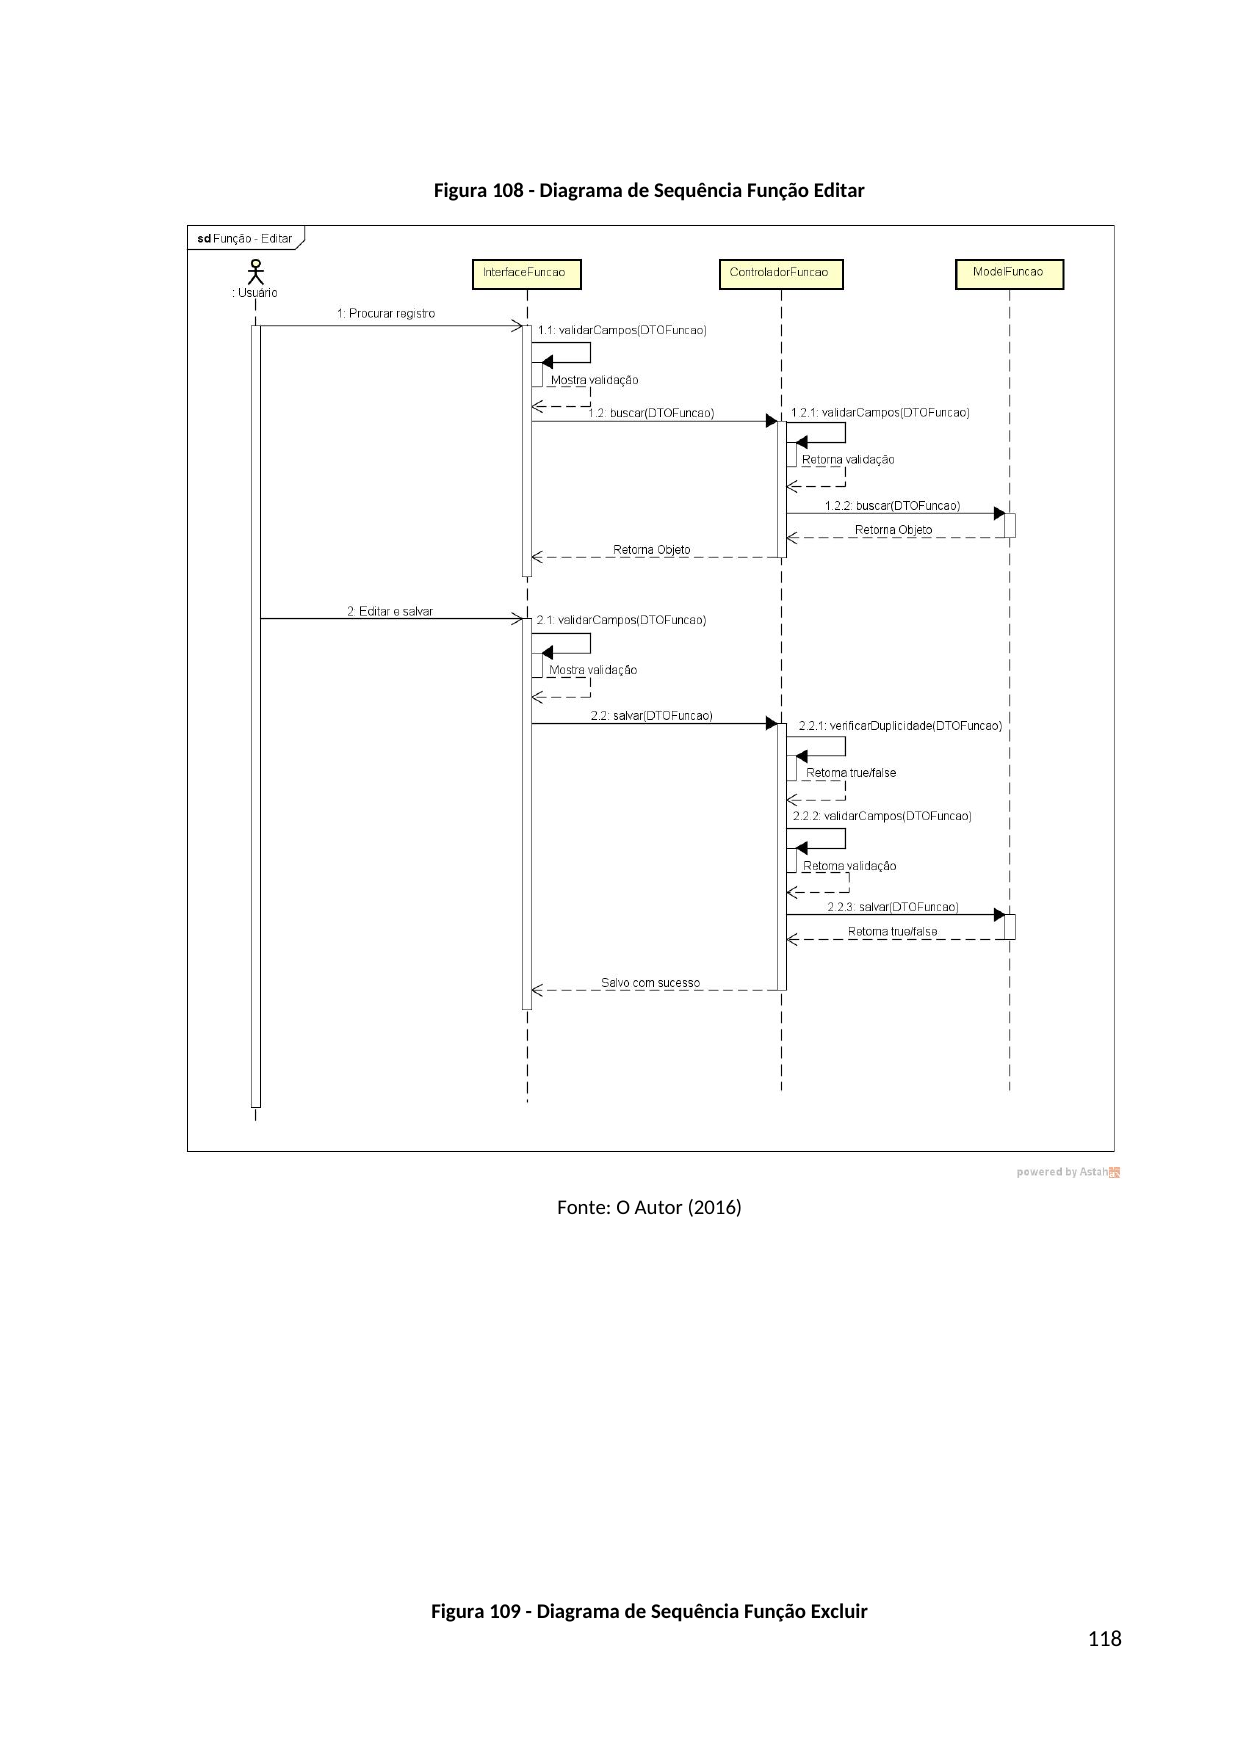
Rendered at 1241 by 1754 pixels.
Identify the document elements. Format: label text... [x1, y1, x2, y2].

picture [177, 215, 1123, 1181]
text Fonte: O Autor (2016) [177, 1194, 1122, 1220]
text Figura 109 - Diagrama de Sequência Função Excluir [177, 1598, 1122, 1624]
text Figura 108 - Diagrama de Sequência Função Editar [177, 177, 1122, 203]
